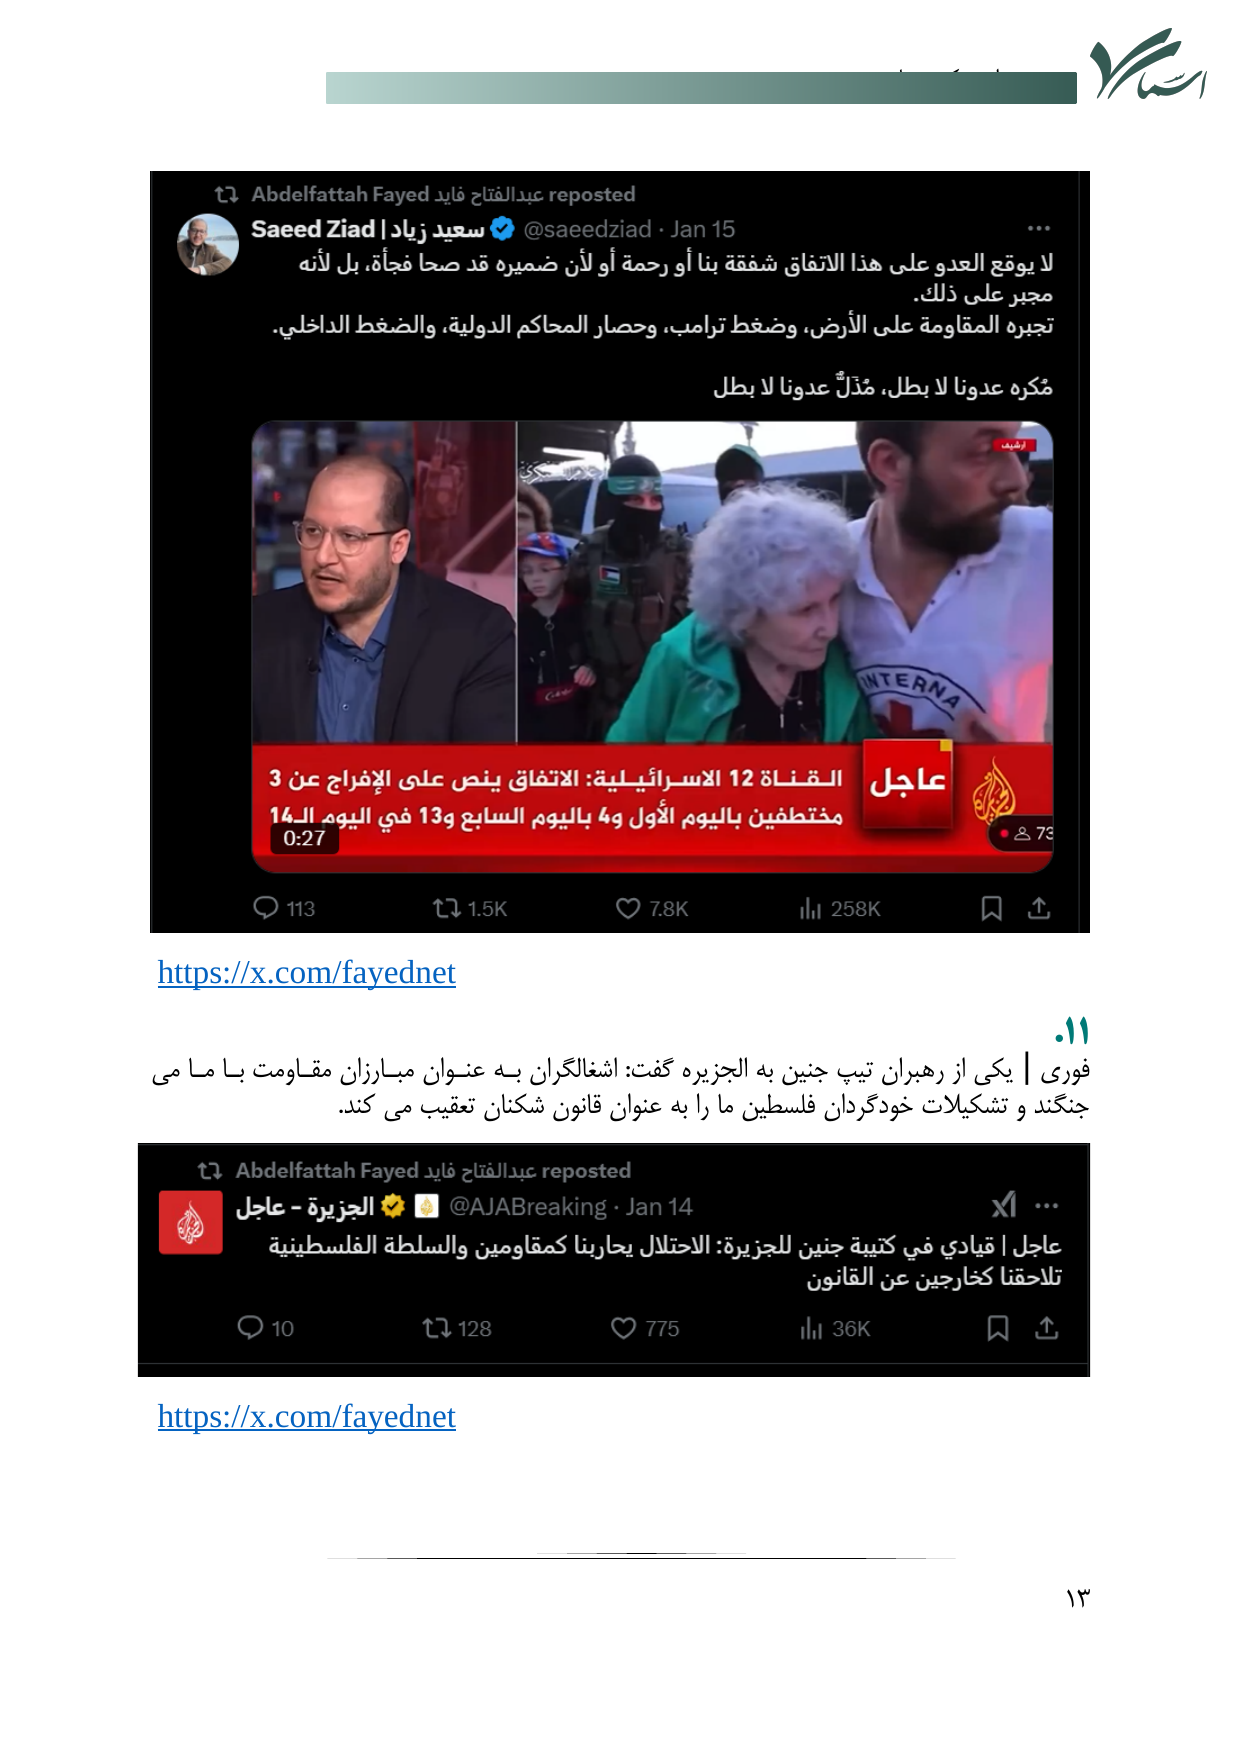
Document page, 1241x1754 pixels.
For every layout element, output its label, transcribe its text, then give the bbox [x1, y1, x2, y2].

text فوری | یکی از رهبران تیپ جنین به الجزیره گفت: اشغالگران به عنوان مبارزان مقاومت با ما می جنگند و تشکیلات خودگردان فلسطین ما را به عنوان قانون شکنان تعقیب می کند. [150, 1055, 1090, 1124]
text https://x.com/fayednet [150, 953, 1090, 991]
picture [0, 0, 1241, 1754]
text https://x.com/fayednet [150, 1396, 1090, 1434]
